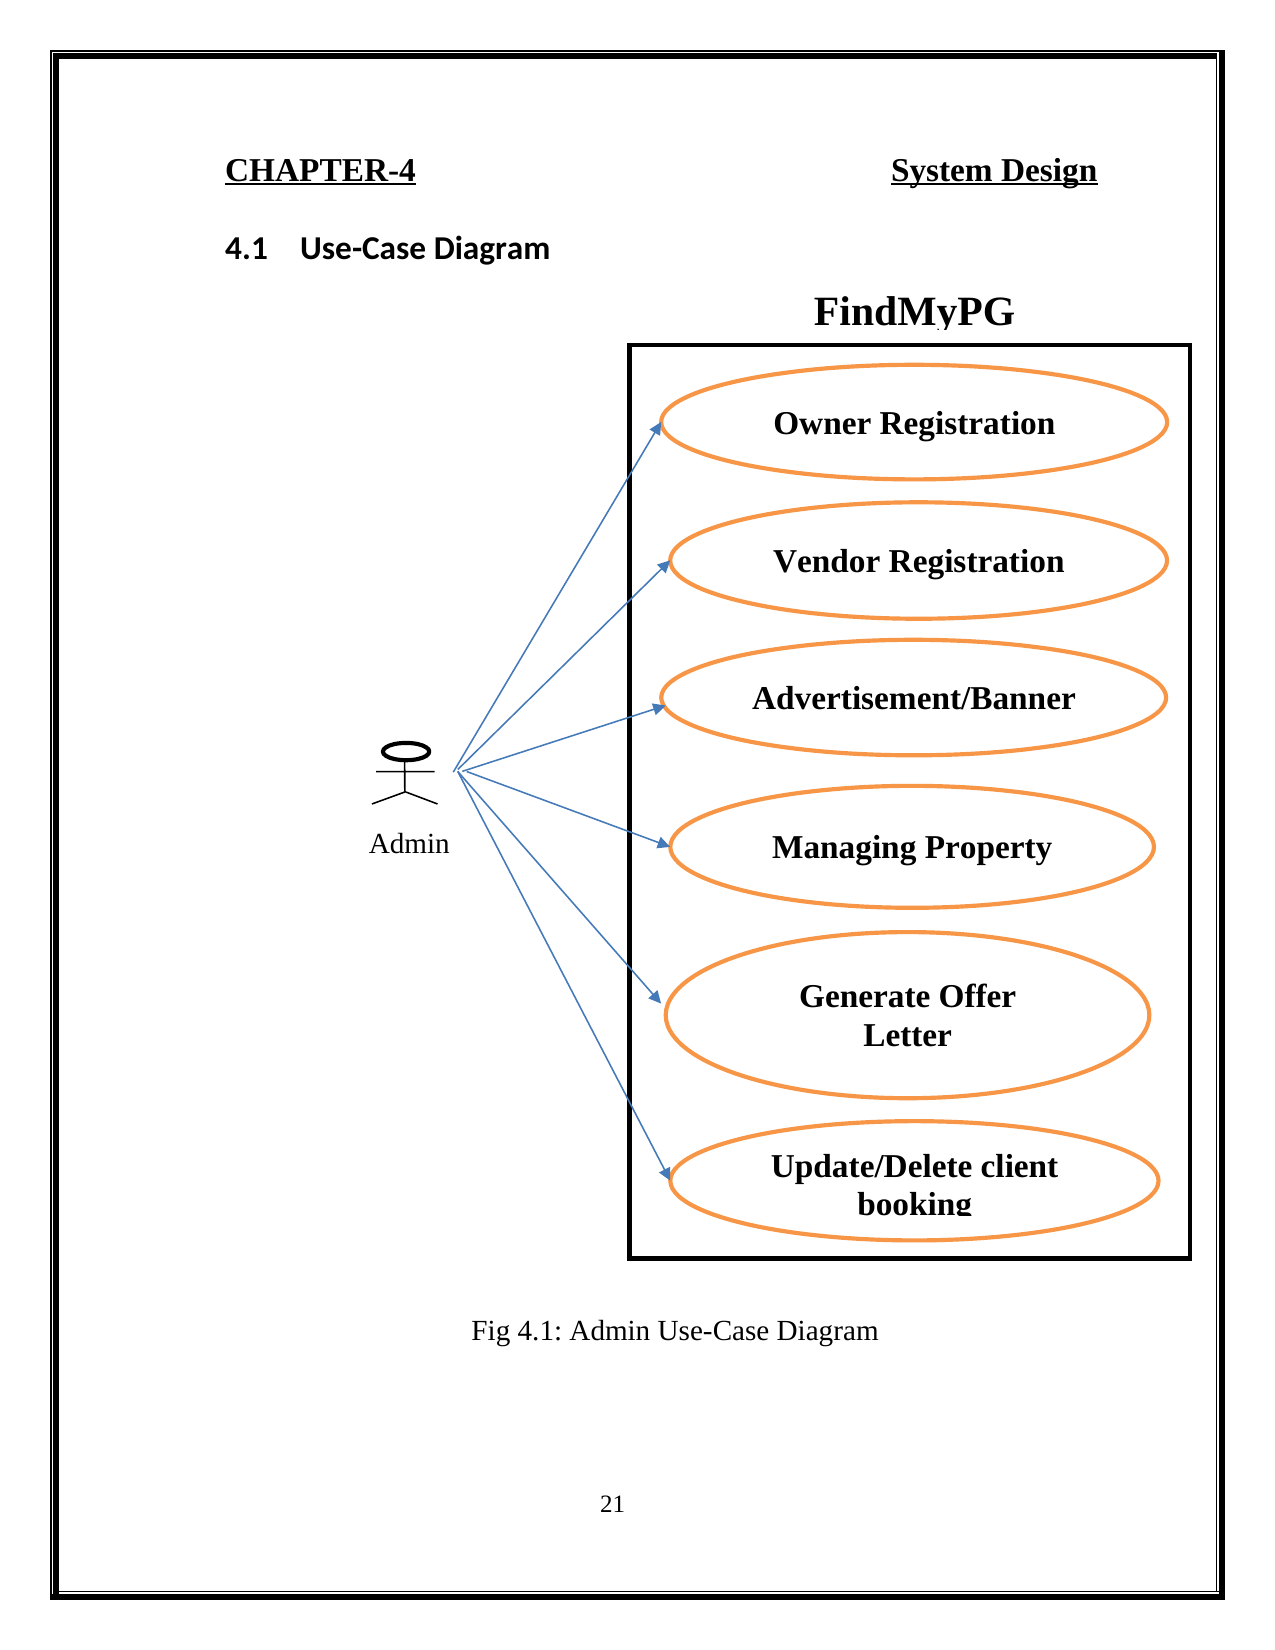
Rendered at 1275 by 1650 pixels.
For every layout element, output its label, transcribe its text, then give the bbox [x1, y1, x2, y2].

text Fig 4.1: Admin Use-Case Diagram [225, 1313, 1125, 1346]
text CHAPTER-4 System Design [225, 150, 1125, 188]
list Use-Case Diagram [225, 227, 1125, 267]
